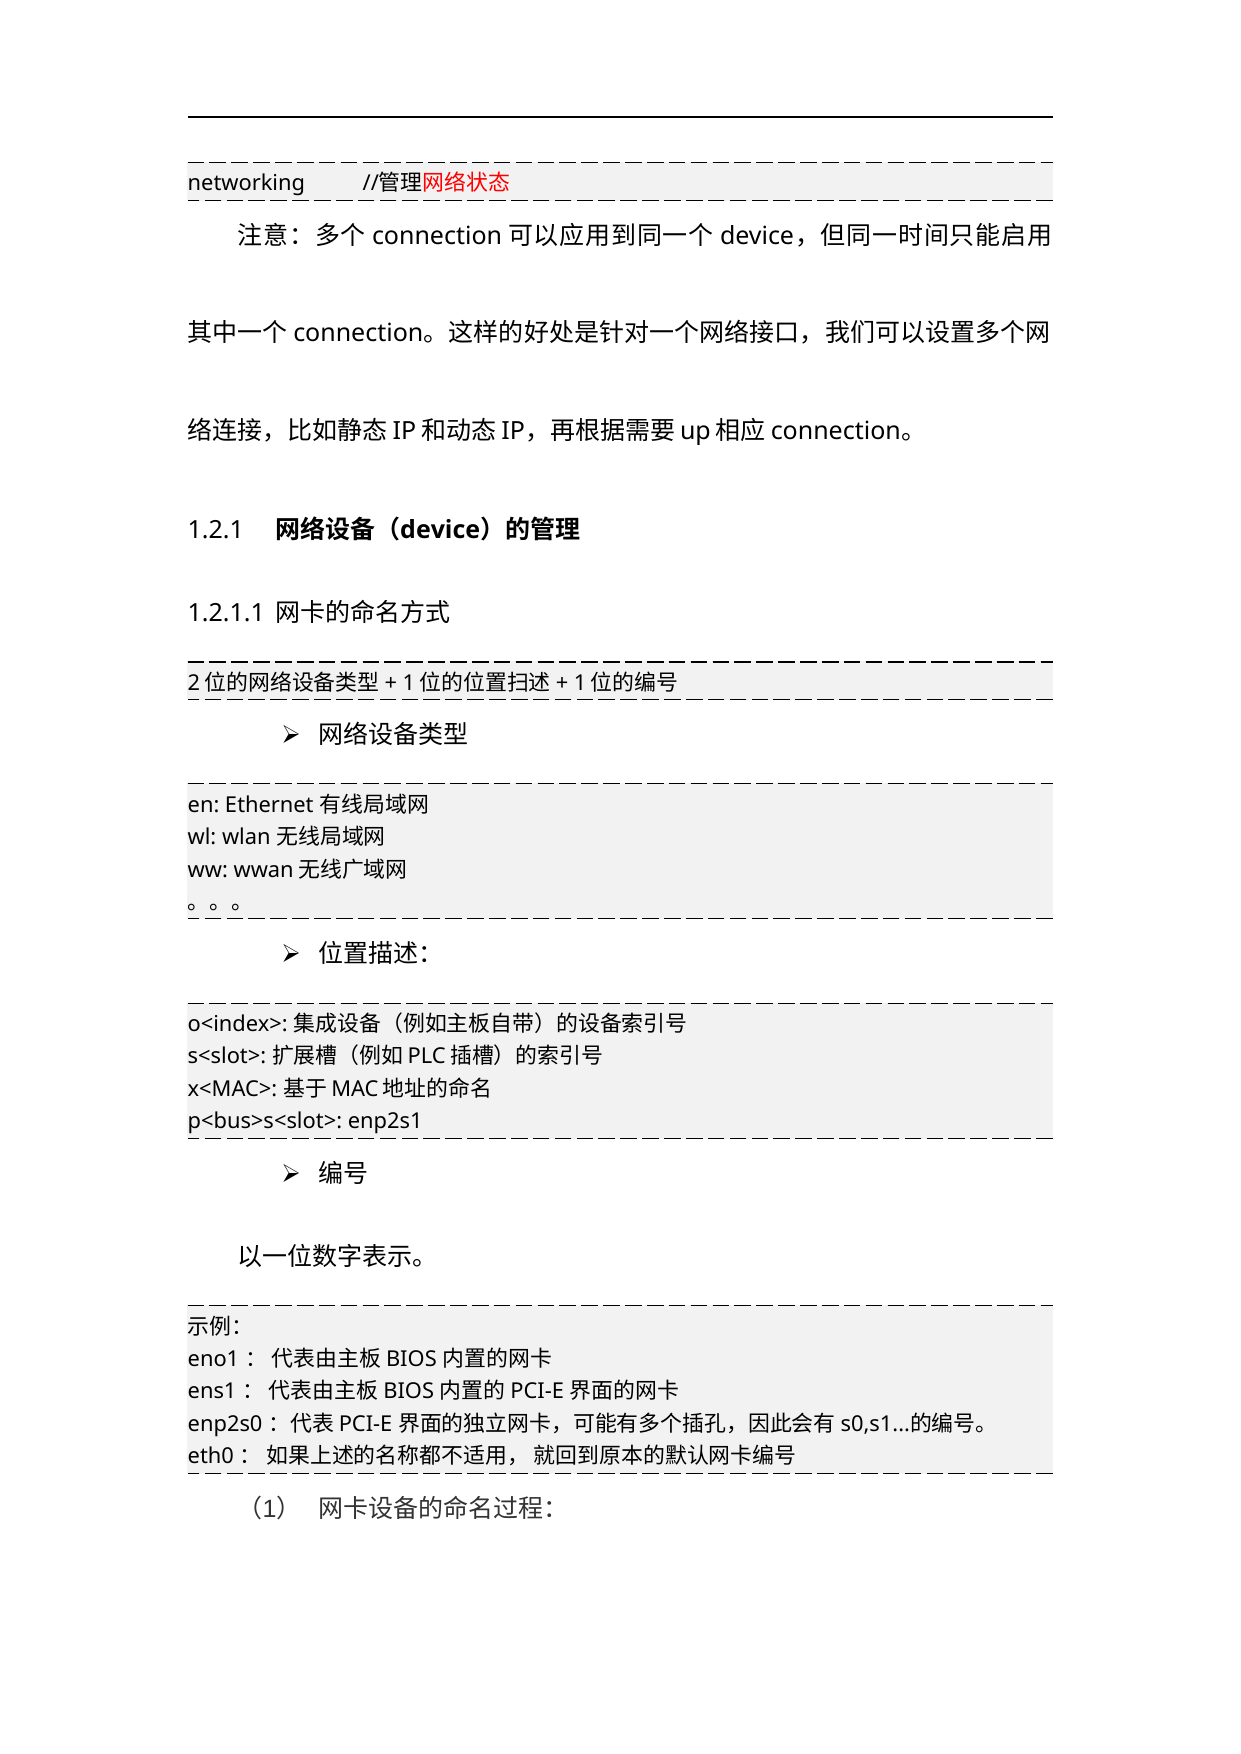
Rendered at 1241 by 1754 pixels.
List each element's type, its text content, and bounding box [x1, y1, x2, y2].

text s<slot>: 扩展槽（例如PLC插槽）的索引号 [187, 1038, 1053, 1071]
text 网卡设备的命名过程： [237, 1474, 1053, 1539]
text eno1 ： 代表由主板 BIOS 内置的网卡 [187, 1341, 1053, 1373]
subtitle 网卡的命名方式 [187, 578, 1053, 643]
text 2位的网络设备类型 + 1位的位置扫述 + 1位的编号 [187, 661, 1053, 700]
text ens1 ： 代表由主板 BIOS 内置的 PCI-E 界面的网卡 [187, 1373, 1053, 1406]
text enp2s0 ：代表 PCI-E 界面的独立网卡，可能有多个插孔，因此会有 s0,s1...的编号。 [187, 1406, 1053, 1435]
text eth0 ： 如果上述的名称都不适用， 就回到原本的默认网卡编号 [187, 1435, 1053, 1474]
text p<bus>s<slot>: enp2s1 [187, 1100, 1053, 1139]
subtitle 网络设备（device）的管理 [187, 495, 1053, 560]
text x<MAC>: 基于MAC地址的命名 [187, 1071, 1053, 1100]
text 网络设备类型 [281, 700, 1053, 765]
text en: Ethernet 有线局域网 [187, 783, 1053, 819]
text 示例： [187, 1305, 1053, 1341]
text 以一位数字表示。 [187, 1222, 1053, 1287]
text 注意：多个connection可以应用到同一个device，但同一时间只能启用其中一个connection。这样的好处是针对一个网络接口，我们可以设置多个网络连接，比如静态IP和动态IP，再根据需要up相应connection。 [187, 201, 1053, 461]
text wl: wlan 无线局域网 [187, 819, 1053, 851]
text 。。。 [187, 881, 1053, 919]
text 位置描述： [281, 919, 1053, 984]
text networking //管理网络状态 [187, 162, 1053, 201]
text ww: wwan无线广域网 [187, 851, 1053, 881]
text o<index>: 集成设备（例如主板自带）的设备索引号 [187, 1003, 1053, 1038]
text 编号 [281, 1139, 1053, 1204]
